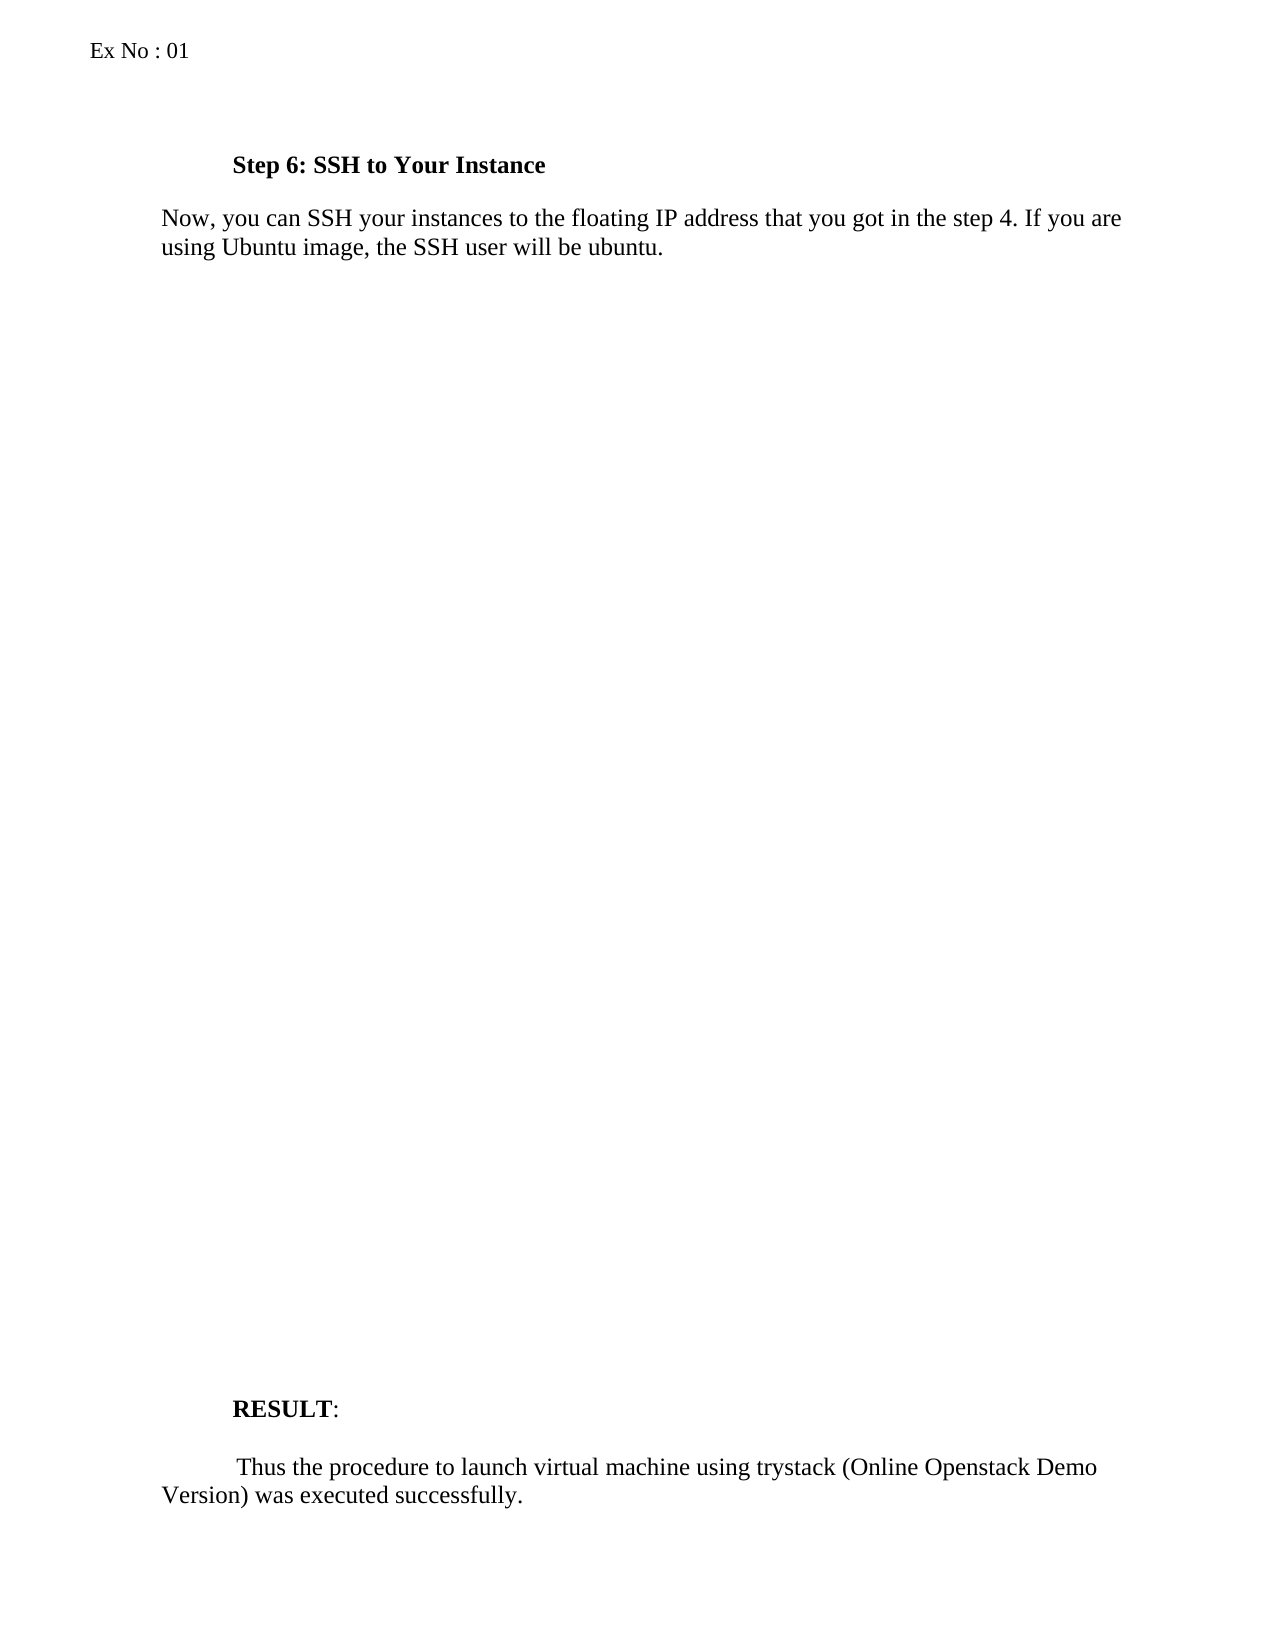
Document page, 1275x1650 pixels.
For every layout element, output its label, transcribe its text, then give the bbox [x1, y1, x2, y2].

text Thus the procedure to launch virtual machine using trystack (Online Openstack Demo Version) was executed successfully. [161, 1452, 1165, 1509]
subtitle RESULT: [161, 1394, 1275, 1423]
subtitle Step 6: SSH to Your Instance [161, 150, 1275, 179]
text Now, you can SSH your instances to the floating IP address that you got in the step 4. If you are using Ubuntu image, the SSH user will be ubuntu. [161, 203, 1168, 260]
